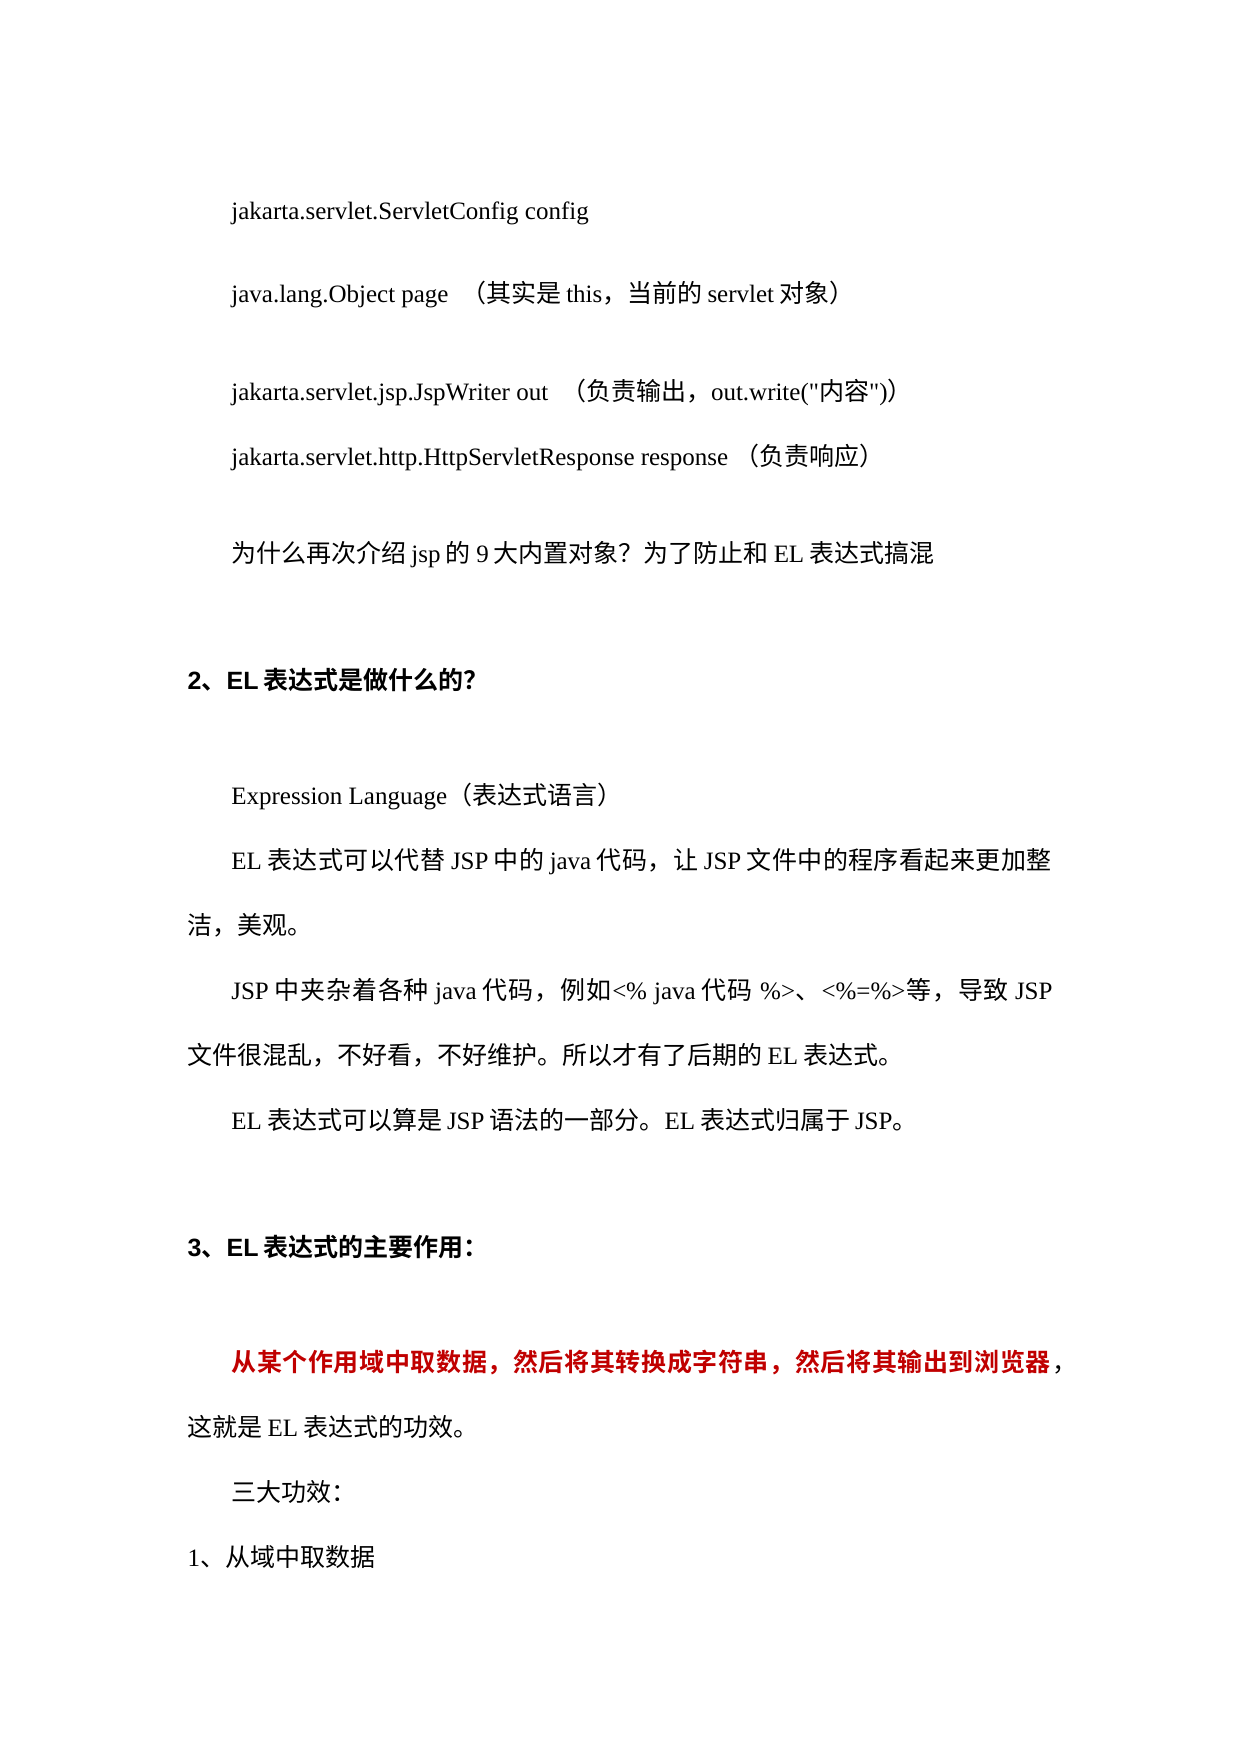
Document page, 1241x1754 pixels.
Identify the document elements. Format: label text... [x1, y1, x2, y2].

text EL表达式可以算是JSP语法的一部分。EL表达式归属于JSP。 [187, 1086, 1053, 1151]
text JSP中夹杂着各种java代码，例如<% java代码 %>、<%=%>等，导致JSP文件很混乱，不好看，不好维护。所以才有了后期的EL表达式。 [187, 956, 1053, 1086]
text java.lang.Object page （其实是this，当前的servlet对象） [187, 259, 1053, 324]
list 从域中取数据 [187, 1523, 1053, 1588]
text EL表达式可以代替JSP中的java代码，让JSP文件中的程序看起来更加整洁，美观。 [187, 826, 1053, 956]
text jakarta.servlet.jsp.JspWriter out （负责输出，out.write("内容")） [187, 357, 1053, 422]
subtitle 2、EL表达式是做什么的？ [187, 646, 1053, 711]
text 从某个作用域中取数据，然后将其转换成字符串，然后将其输出到浏览器，这就是EL表达式的功效。 [187, 1328, 1053, 1458]
text 三大功效： [187, 1458, 1053, 1523]
text 为什么再次介绍jsp的 9大内置对象？为了防止和EL表达式搞混 [187, 519, 1053, 584]
subtitle 3、EL表达式的主要作用： [187, 1213, 1053, 1278]
text jakarta.servlet.http.HttpServletResponse response （负责响应） [187, 422, 1053, 487]
text jakarta.servlet.ServletConfig config [187, 194, 1053, 227]
text Expression Language（表达式语言） [187, 761, 1053, 826]
